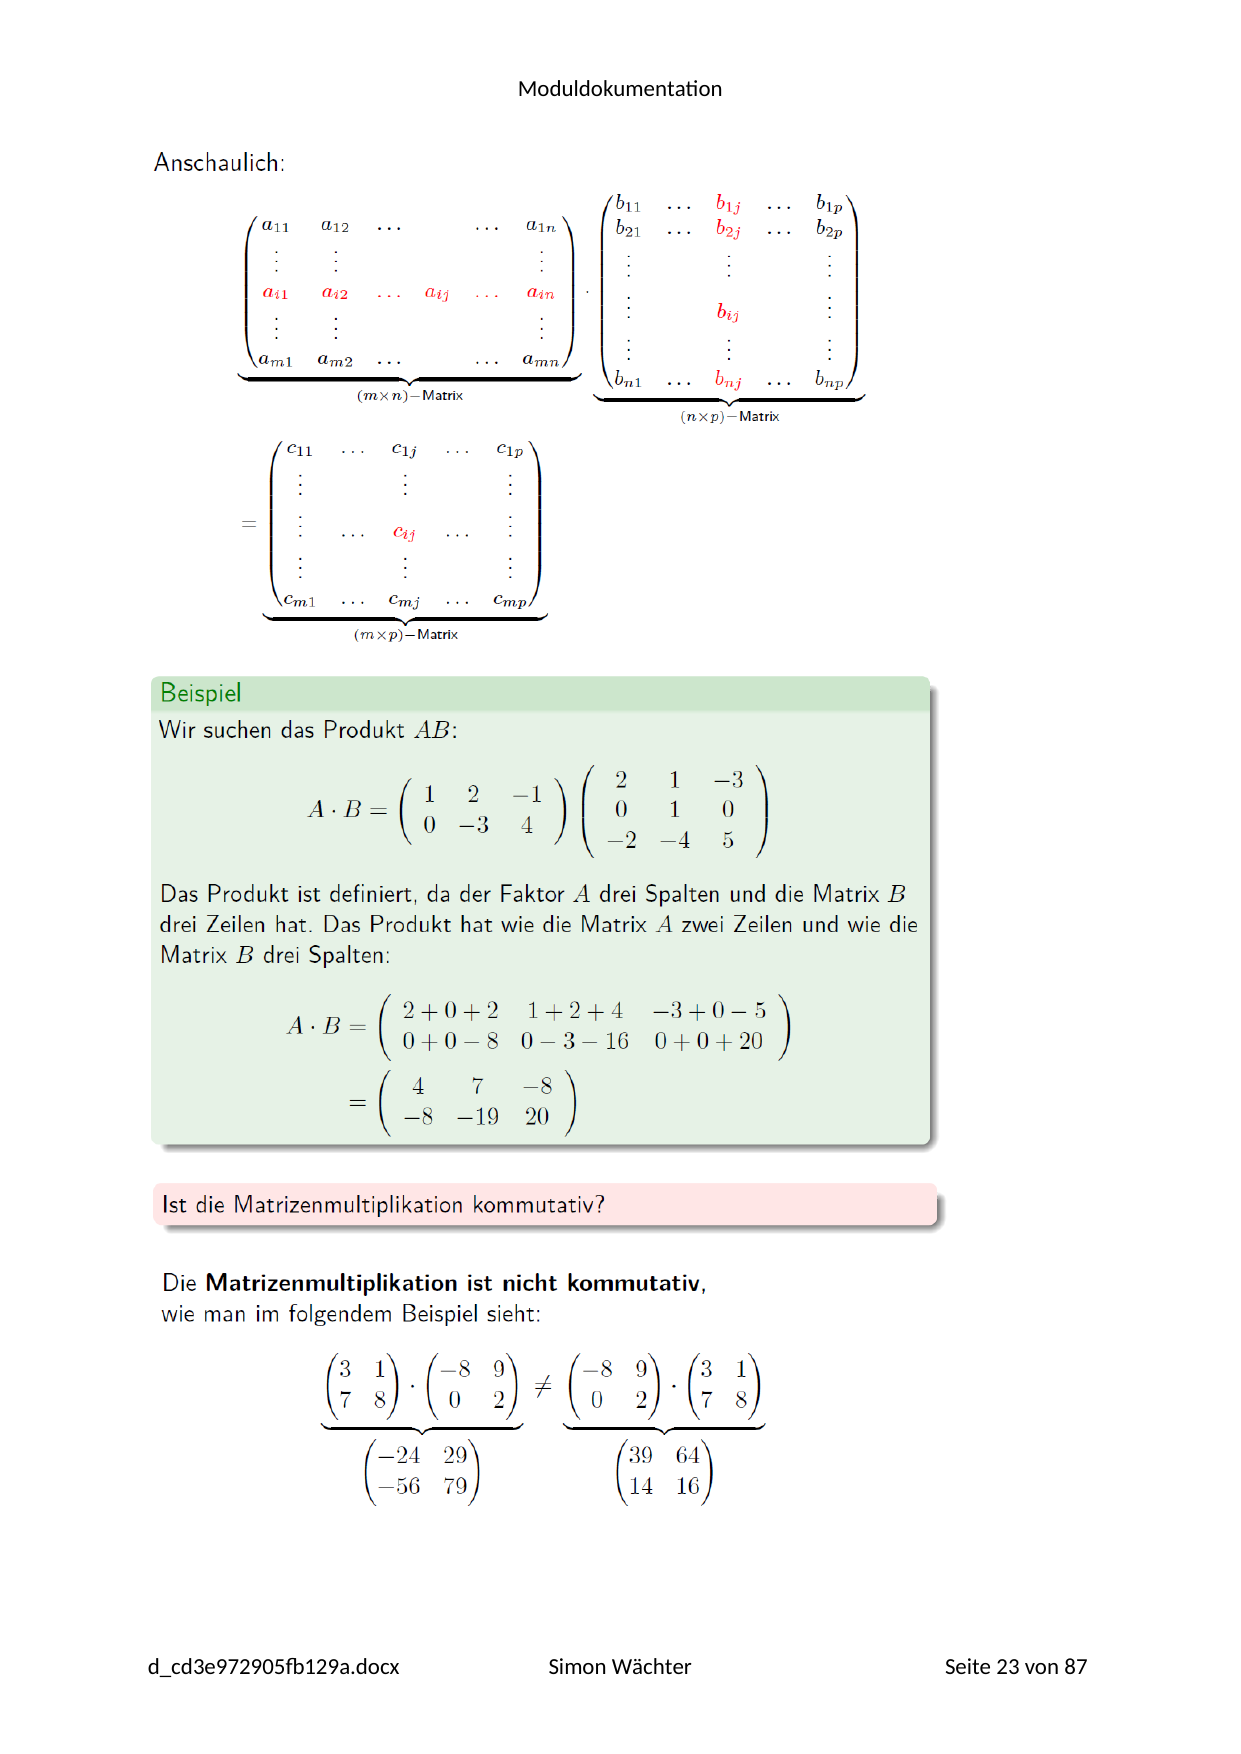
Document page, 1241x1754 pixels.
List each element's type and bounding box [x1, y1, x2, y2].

picture [147, 670, 945, 1157]
picture [147, 147, 938, 651]
picture [147, 1175, 948, 1513]
